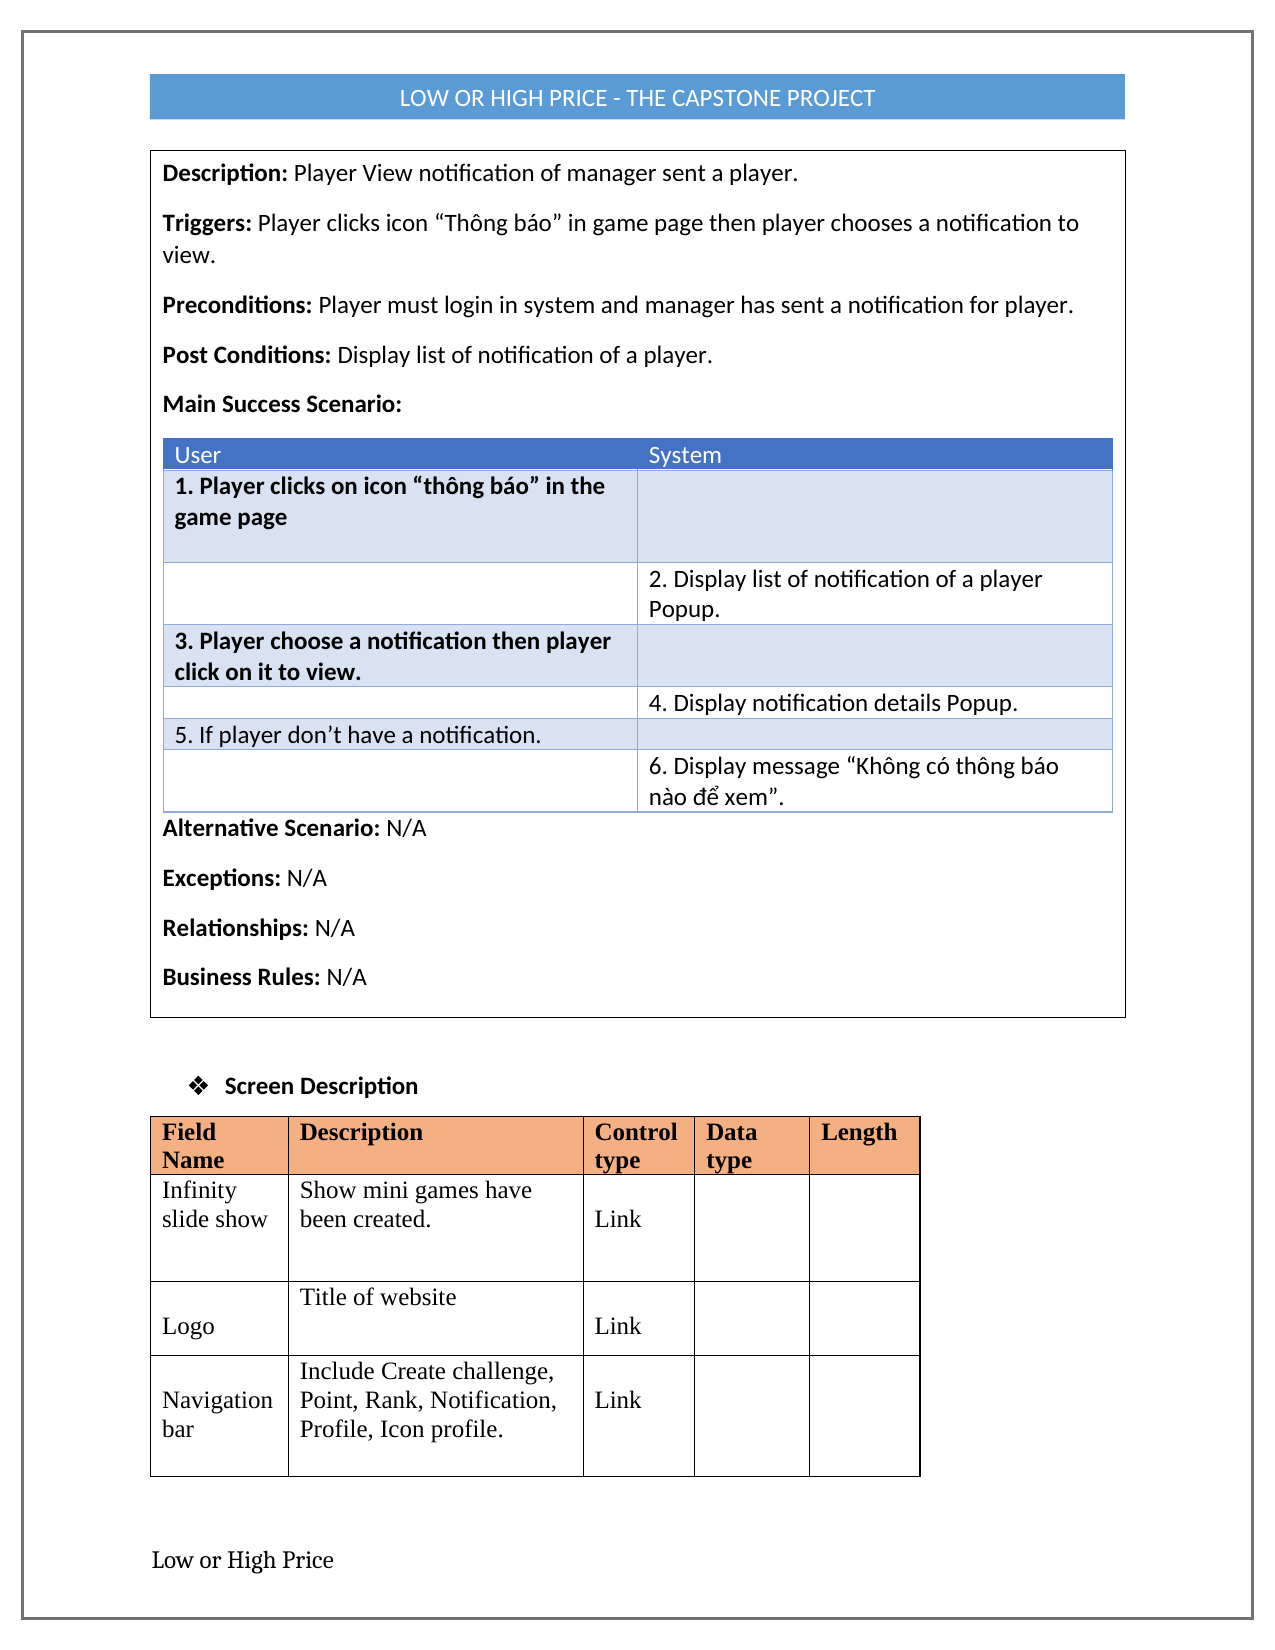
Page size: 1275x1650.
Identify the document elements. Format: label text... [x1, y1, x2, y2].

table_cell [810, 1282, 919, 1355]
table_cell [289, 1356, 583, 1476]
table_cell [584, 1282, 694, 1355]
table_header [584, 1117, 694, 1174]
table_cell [151, 151, 1125, 1017]
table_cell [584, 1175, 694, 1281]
list Screen Description [187, 1070, 1125, 1101]
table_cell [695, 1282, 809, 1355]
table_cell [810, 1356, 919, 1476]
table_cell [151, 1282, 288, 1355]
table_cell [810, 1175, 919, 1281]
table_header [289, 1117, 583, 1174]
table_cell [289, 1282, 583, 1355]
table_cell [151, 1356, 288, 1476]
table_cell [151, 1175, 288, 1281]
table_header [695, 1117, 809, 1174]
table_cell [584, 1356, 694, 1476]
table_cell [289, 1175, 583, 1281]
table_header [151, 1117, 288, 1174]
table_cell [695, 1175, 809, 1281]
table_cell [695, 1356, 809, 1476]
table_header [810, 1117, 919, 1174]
